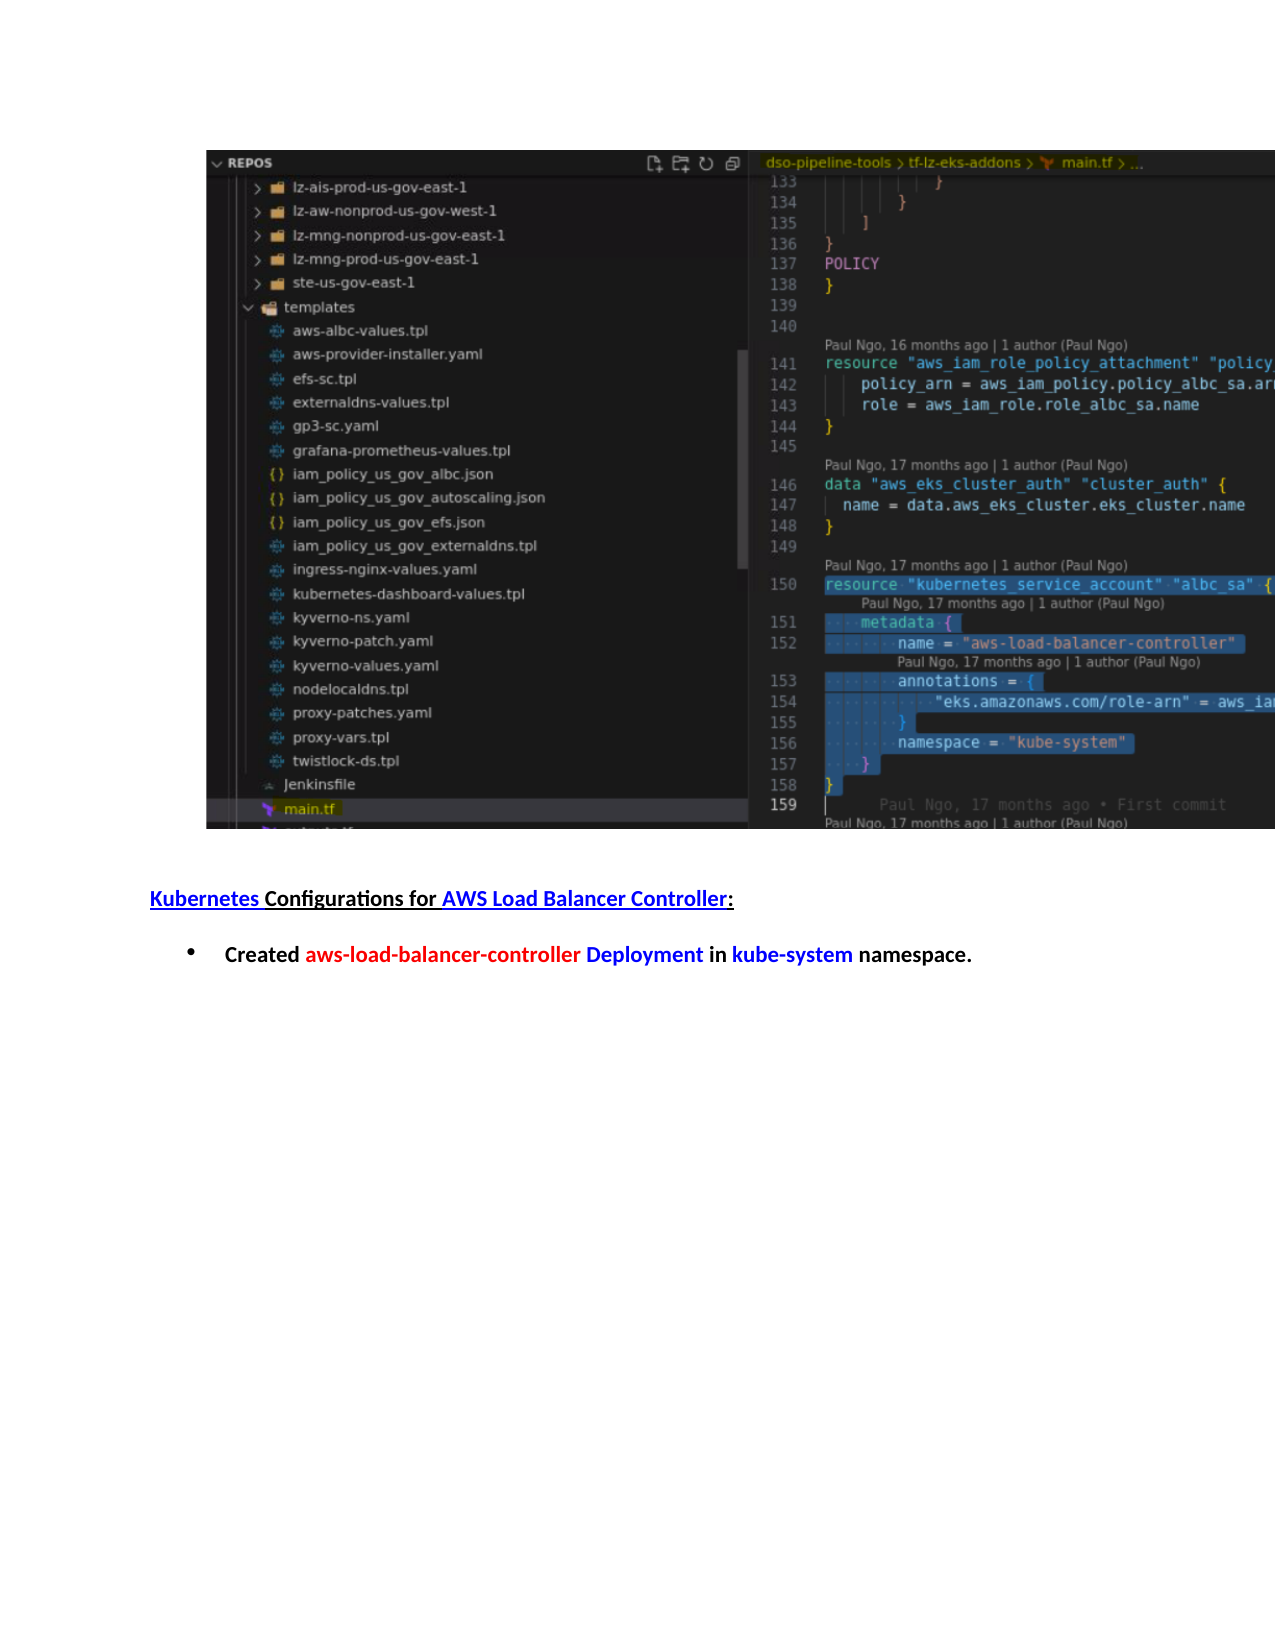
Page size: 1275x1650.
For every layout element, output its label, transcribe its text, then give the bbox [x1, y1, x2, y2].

picture [206, 150, 1275, 829]
text Kubernetes Configurations for AWS Load Balancer Controller: [150, 884, 1125, 912]
list Created aws-load-balancer-controller Deployment in kube-system namespace. [187, 940, 1125, 968]
